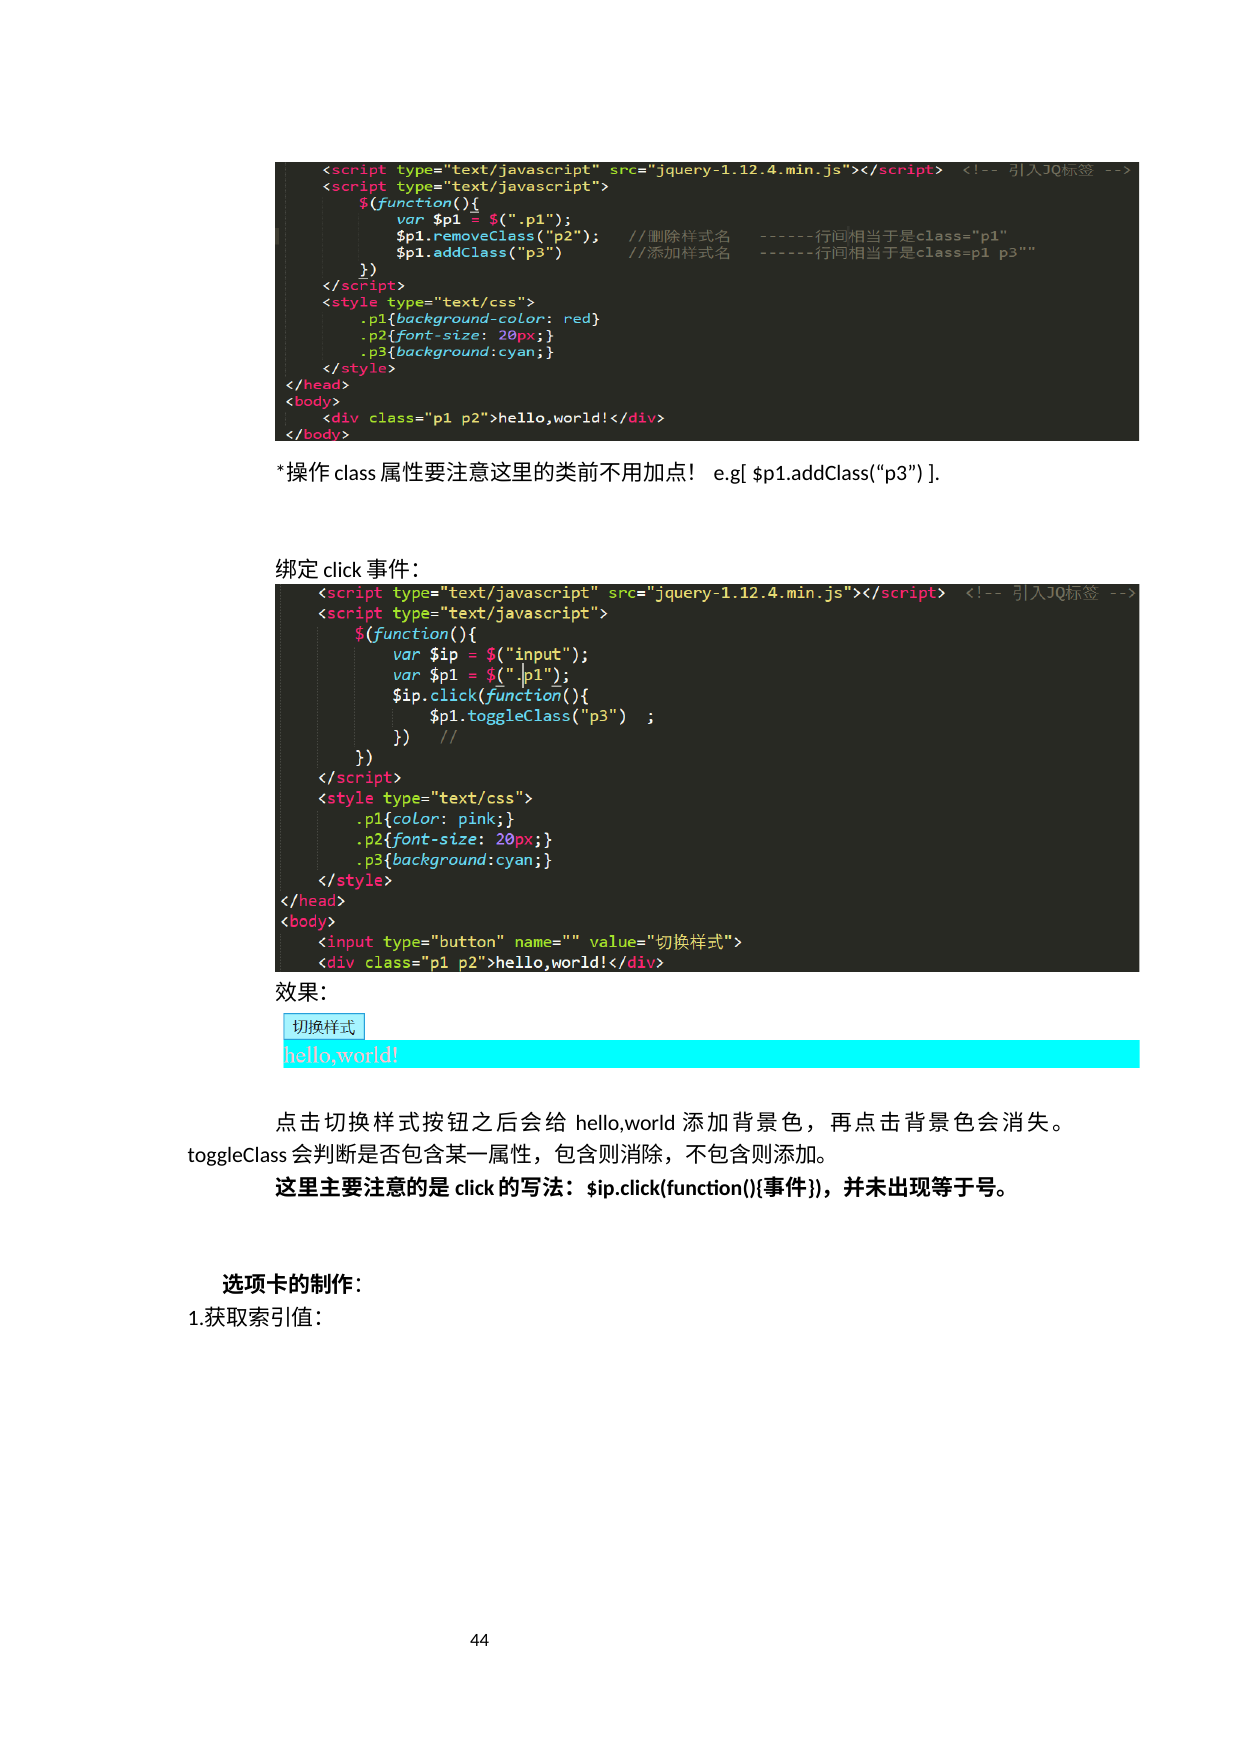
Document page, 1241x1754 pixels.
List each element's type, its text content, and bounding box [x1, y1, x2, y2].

list 绑定click事件： [187, 552, 1053, 584]
list *操作class属性要注意这里的类前不用加点！ e.g[ $p1.addClass(“p3”) ]. [187, 454, 1053, 487]
picture [275, 162, 1140, 441]
picture [275, 584, 1140, 972]
list 这里主要注意的是click的写法：$ip.click(function(){事件})，并未出现等于号。 [187, 1169, 1053, 1202]
list 选项卡的制作： [187, 1267, 1053, 1299]
list 效果： [187, 974, 1053, 1007]
list 1.获取索引值： [187, 1299, 1053, 1332]
picture [275, 1007, 1140, 1080]
list 点击切换样式按钮之后会给hello,world添加背景色，再点击背景色会消失。toggleClass会判断是否包含某一属性，包含则消除，不包含则添加。 [187, 1104, 1053, 1169]
